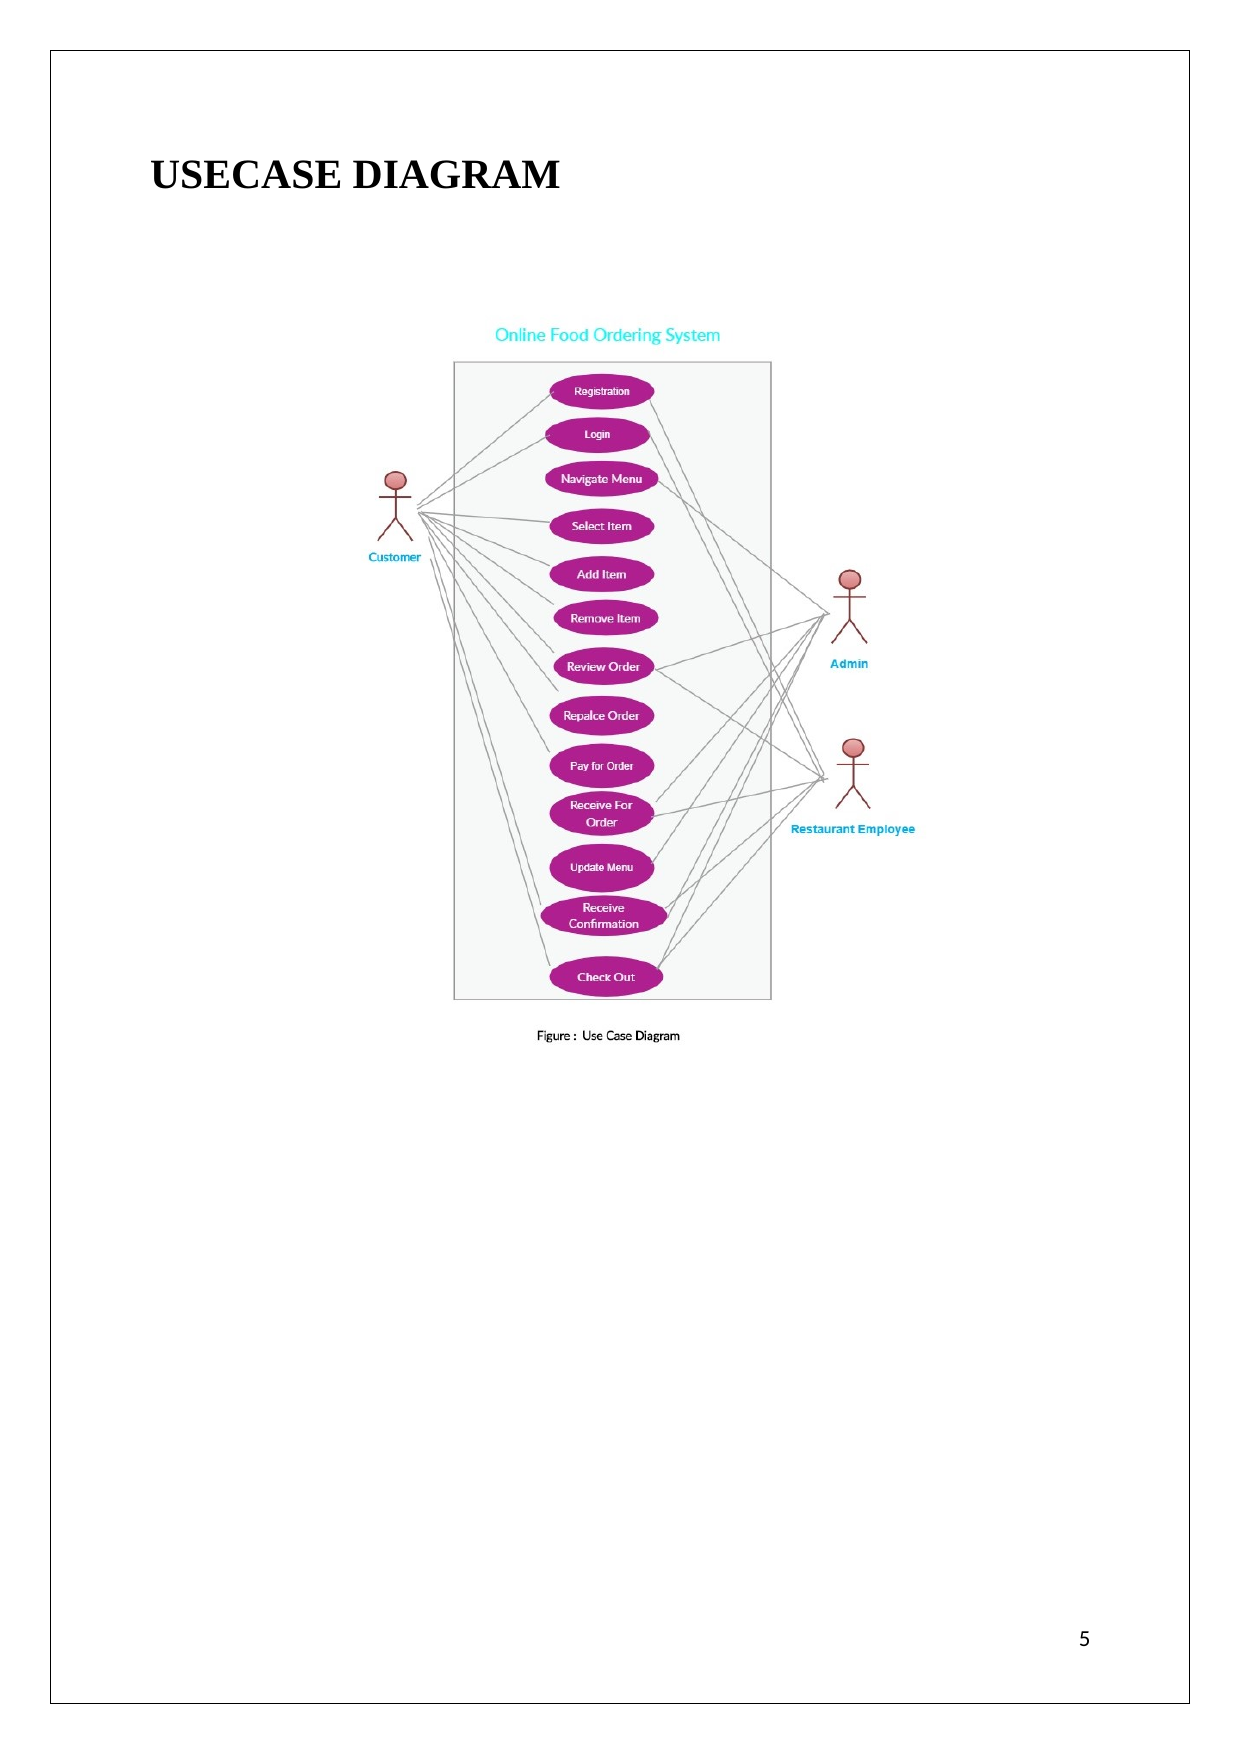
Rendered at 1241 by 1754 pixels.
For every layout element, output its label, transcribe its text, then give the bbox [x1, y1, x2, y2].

text USECASE DIAGRAM [150, 150, 1090, 198]
picture [292, 301, 948, 1067]
